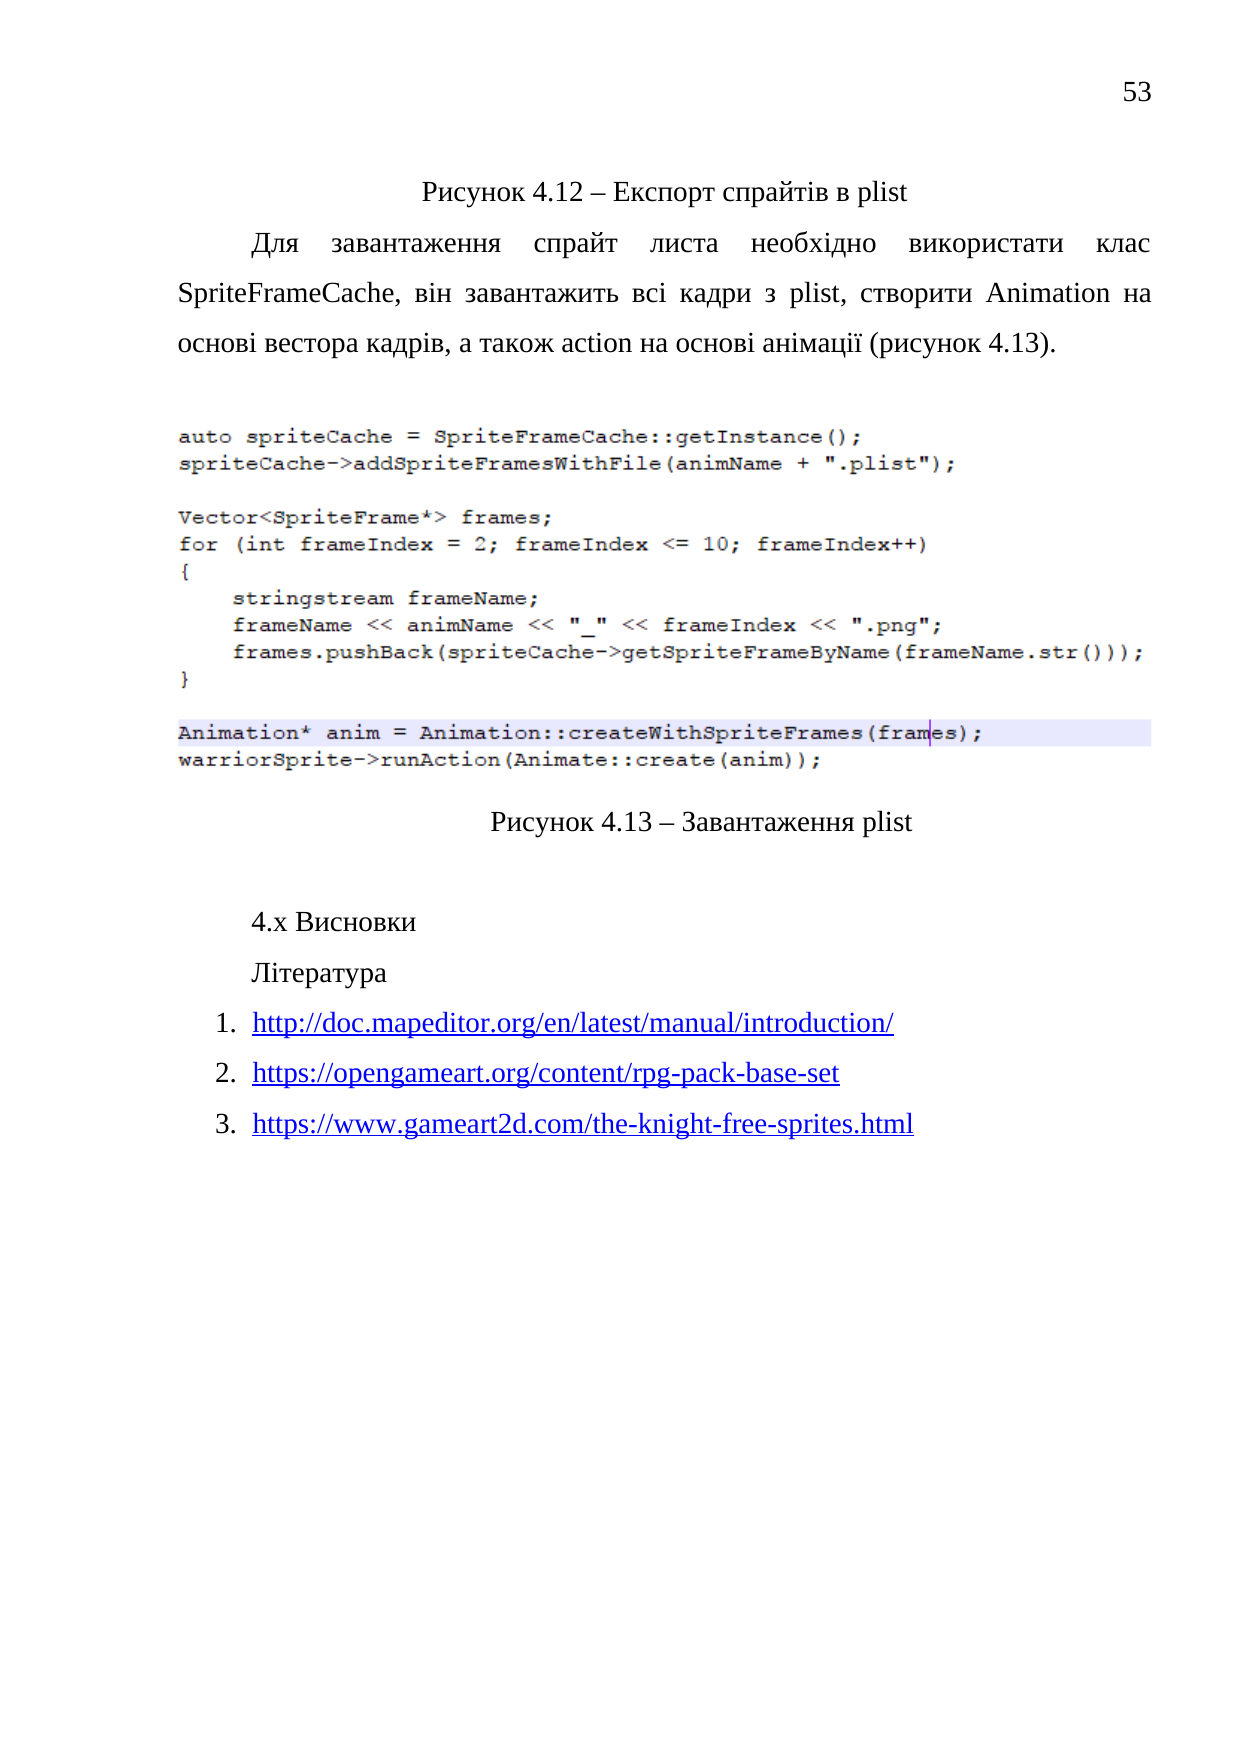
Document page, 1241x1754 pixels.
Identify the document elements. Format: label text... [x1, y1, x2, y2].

list https://www.gameart2d.com/the-knight-free-sprites.html [215, 1106, 1152, 1139]
text Література [177, 955, 1152, 988]
picture [177, 426, 1152, 787]
list http://doc.mapeditor.org/en/latest/manual/introduction/ [215, 1005, 1152, 1039]
text Рисунок 4.13 – Завантаження plist [177, 804, 1152, 837]
text Для завантаження спрайт листа необхідно використати клас SpriteFrameCache, він завантажить всі кадри з plist, створити Animation на основі вестора кадрів, а також action на основі анімації (рисунок 4.13). [177, 225, 1152, 359]
subtitle 4.х Висновки [177, 904, 1152, 938]
list https://opengameart.org/content/rpg-pack-base-set [215, 1055, 1152, 1089]
text Рисунок 4.12 – Експорт спрайтів в plist [177, 174, 1152, 208]
